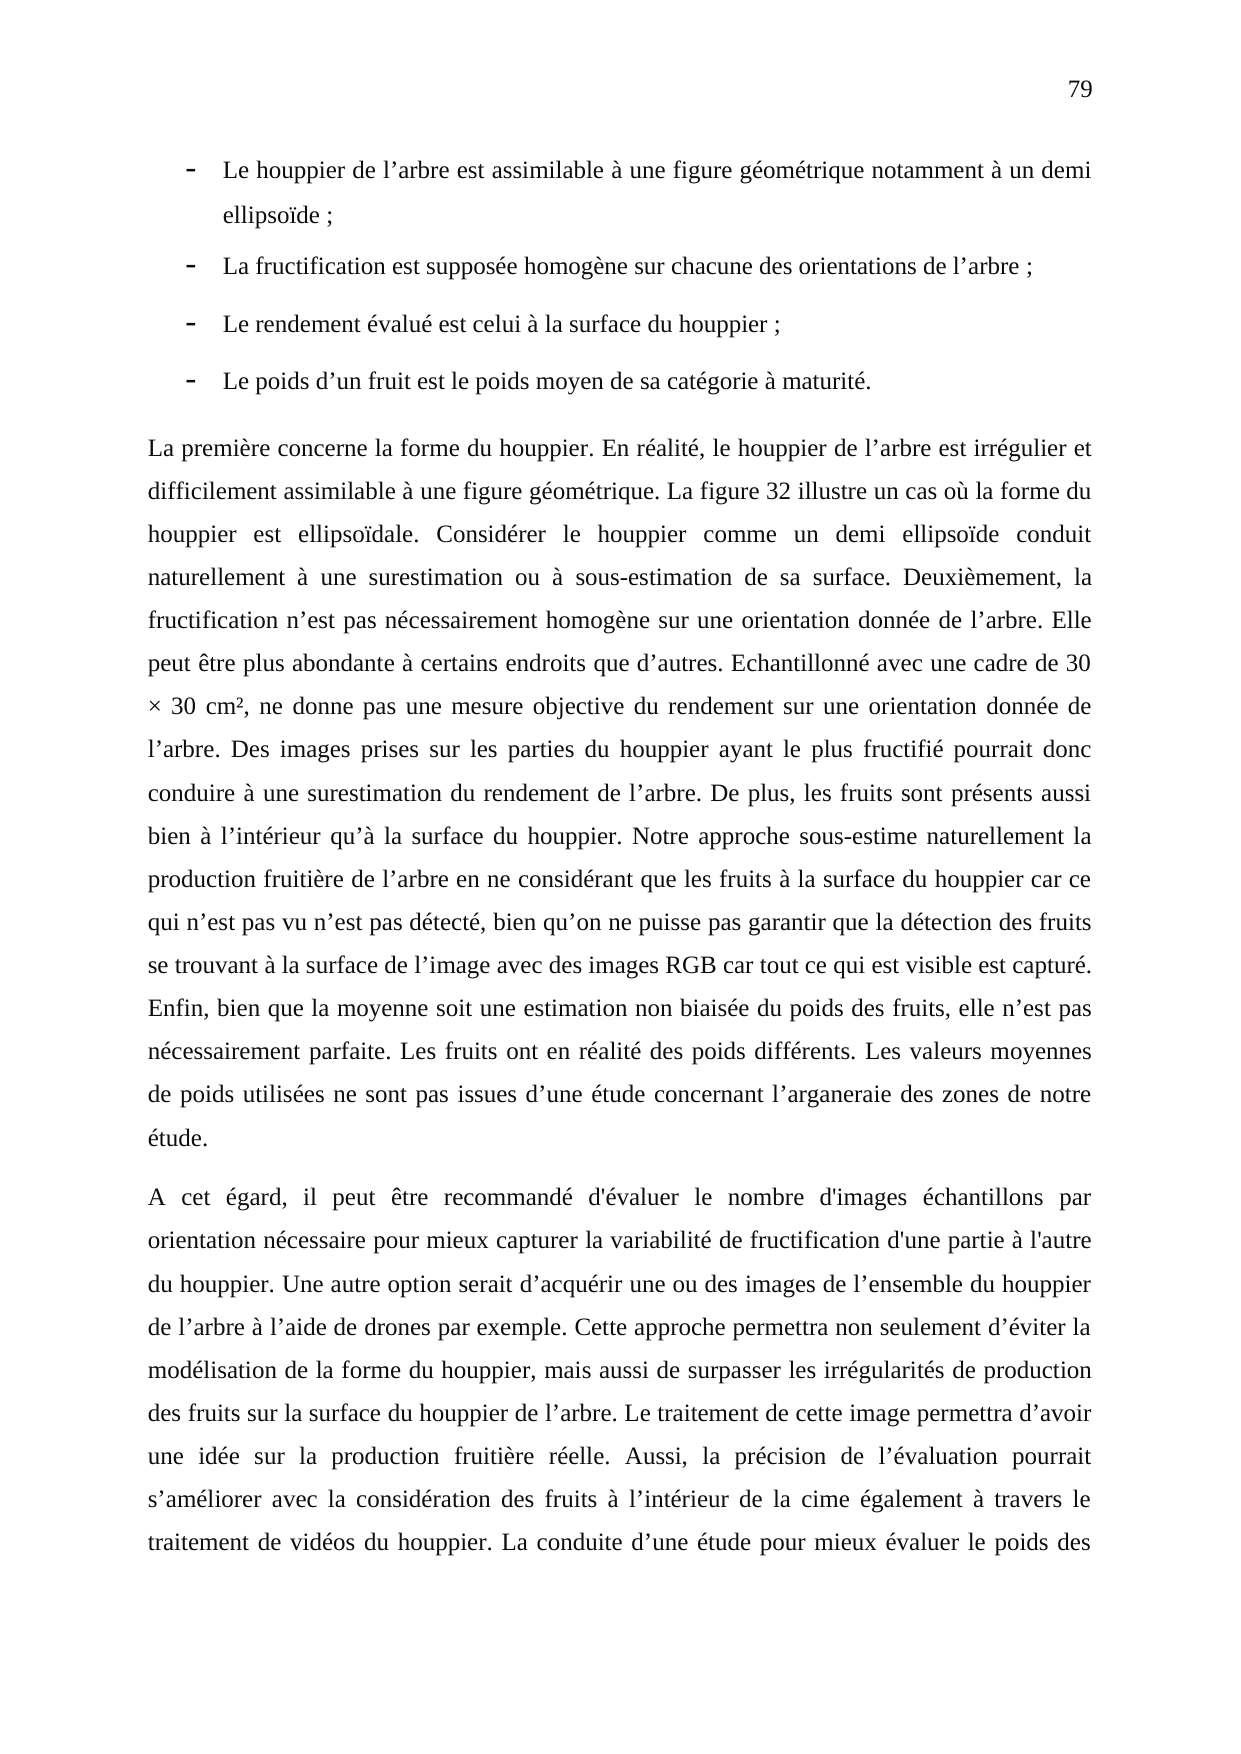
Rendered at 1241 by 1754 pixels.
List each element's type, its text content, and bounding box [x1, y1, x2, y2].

list Le houppier de l’arbre est assimilable à une figure géométrique notamment à un demi ellipsoïde ; [185, 148, 1093, 229]
list La fructification est supposée homogène sur chacune des orientations de l’arbre ; [185, 243, 1093, 282]
list Le poids d’un fruit est le poids moyen de sa catégorie à maturité. [185, 358, 1093, 397]
text La première concerne la forme du houppier. En réalité, le houppier de l’arbre est irrégulier et difficilement assimilable à une figure géométrique. La figure 32 illustre un cas où la forme du houppier est ellipsoïdale. Considérer le houppier comme un demi ellipsoïde conduit naturellement à une surestimation ou à sous-estimation de sa surface. Deuxièmement, la fructification n’est pas nécessairement homogène sur une orientation donnée de l’arbre. Elle peut être plus abondante à certains endroits que d’autres. Echantillonné avec une cadre de 30 × 30 cm², ne donne pas une mesure objective du rendement sur une orientation donnée de l’arbre. Des images prises sur les parties du houppier ayant le plus fructifié pourrait donc conduire à une surestimation du rendement de l’arbre. De plus, les fruits sont présents aussi bien à l’intérieur qu’à la surface du houppier. Notre approche sous-estime naturellement la production fruitière de l’arbre en ne considérant que les fruits à la surface du houppier car ce qui n’est pas vu n’est pas détecté, bien qu’on ne puisse pas garantir que la détection des fruits se trouvant à la surface de l’image avec des images RGB car tout ce qui est visible est capturé. Enfin, bien que la moyenne soit une estimation non biaisée du poids des fruits, elle n’est pas nécessairement parfaite. Les fruits ont en réalité des poids différents. Les valeurs moyennes de poids utilisées ne sont pas issues d’une étude concernant l’arganeraie des zones de notre étude. [148, 433, 1093, 1151]
list Le rendement évalué est celui à la surface du houppier ; [185, 301, 1093, 339]
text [148, 1182, 1093, 1556]
